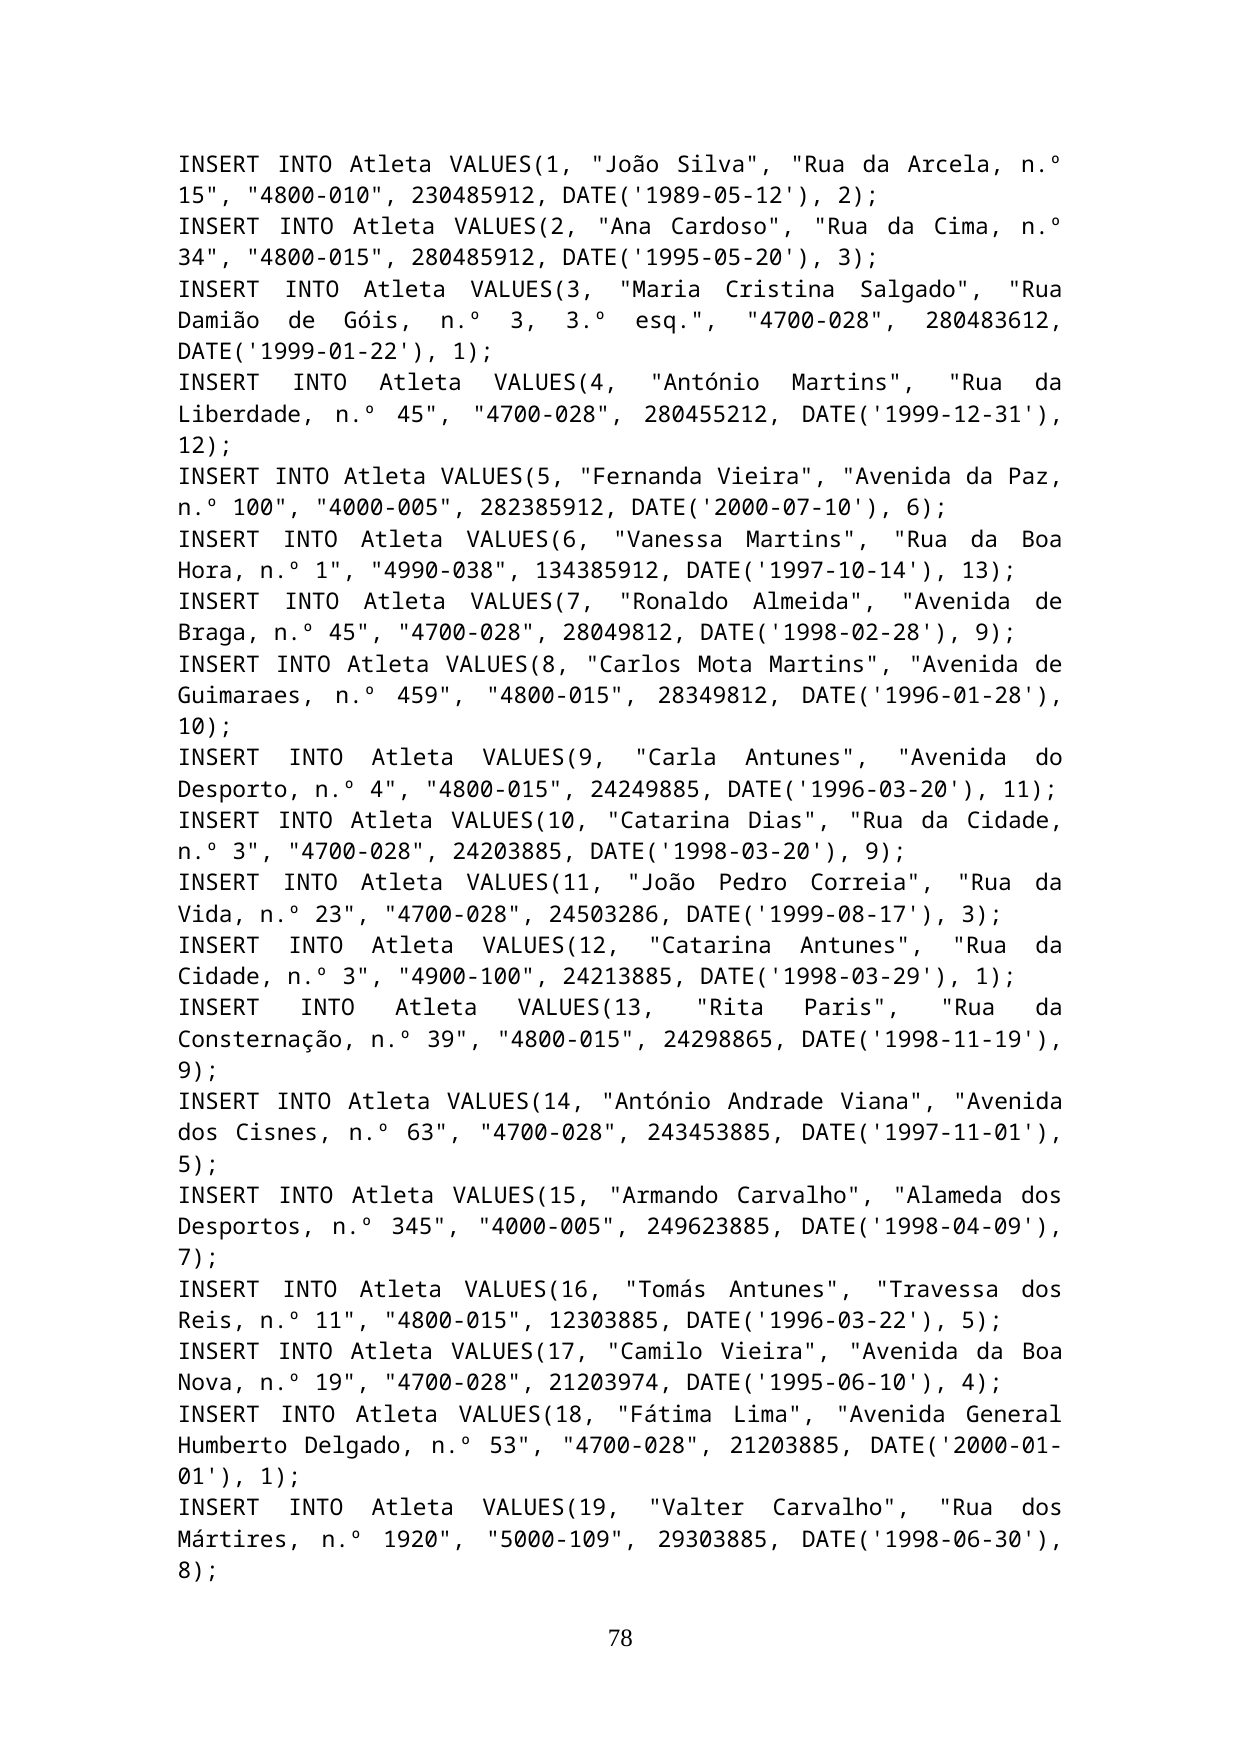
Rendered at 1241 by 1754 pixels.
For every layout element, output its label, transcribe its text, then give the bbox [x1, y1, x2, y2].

text INSERT INTO Atleta VALUES(14, "António Andrade Viana", "Avenida dos Cisnes, n.º 63", "4700-028", 243453885, DATE('1997-11-01'), 5); [177, 1085, 1063, 1179]
text INSERT INTO Atleta VALUES(18, "Fátima Lima", "Avenida General Humberto Delgado, n.º 53", "4700-028", 21203885, DATE('2000-01-01'), 1); [177, 1398, 1063, 1491]
text INSERT INTO Atleta VALUES(2, "Ana Cardoso", "Rua da Cima, n.º 34", "4800-015", 280485912, DATE('1995-05-20'), 3); [177, 210, 1063, 273]
text INSERT INTO Atleta VALUES(9, "Carla Antunes", "Avenida do Desporto, n.º 4", "4800-015", 24249885, DATE('1996-03-20'), 11); [177, 741, 1063, 804]
text INSERT INTO Atleta VALUES(6, "Vanessa Martins", "Rua da Boa Hora, n.º 1", "4990-038", 134385912, DATE('1997-10-14'), 13); [177, 523, 1063, 585]
text INSERT INTO Atleta VALUES(17, "Camilo Vieira", "Avenida da Boa Nova, n.º 19", "4700-028", 21203974, DATE('1995-06-10'), 4); [177, 1335, 1063, 1398]
text INSERT INTO Atleta VALUES(13, "Rita Paris", "Rua da Consternação, n.º 39", "4800-015", 24298865, DATE('1998-11-19'), 9); [177, 991, 1063, 1085]
text INSERT INTO Atleta VALUES(16, "Tomás Antunes", "Travessa dos Reis, n.º 11", "4800-015", 12303885, DATE('1996-03-22'), 5); [177, 1273, 1063, 1335]
text INSERT INTO Atleta VALUES(11, "João Pedro Correia", "Rua da Vida, n.º 23", "4700-028", 24503286, DATE('1999-08-17'), 3); [177, 866, 1063, 929]
text INSERT INTO Atleta VALUES(10, "Catarina Dias", "Rua da Cidade, n.º 3", "4700-028", 24203885, DATE('1998-03-20'), 9); [177, 804, 1063, 866]
text INSERT INTO Atleta VALUES(1, "João Silva", "Rua da Arcela, n.º 15", "4800-010", 230485912, DATE('1989-05-12'), 2); [177, 148, 1063, 210]
text INSERT INTO Atleta VALUES(19, "Valter Carvalho", "Rua dos Mártires, n.º 1920", "5000-109", 29303885, DATE('1998-06-30'), 8); [177, 1491, 1063, 1585]
text INSERT INTO Atleta VALUES(12, "Catarina Antunes", "Rua da Cidade, n.º 3", "4900-100", 24213885, DATE('1998-03-29'), 1); [177, 929, 1063, 991]
text INSERT INTO Atleta VALUES(15, "Armando Carvalho", "Alameda dos Desportos, n.º 345", "4000-005", 249623885, DATE('1998-04-09'), 7); [177, 1179, 1063, 1273]
text INSERT INTO Atleta VALUES(8, "Carlos Mota Martins", "Avenida de Guimaraes, n.º 459", "4800-015", 28349812, DATE('1996-01-28'), 10); [177, 648, 1063, 741]
text INSERT INTO Atleta VALUES(5, "Fernanda Vieira", "Avenida da Paz, n.º 100", "4000-005", 282385912, DATE('2000-07-10'), 6); [177, 460, 1063, 523]
text INSERT INTO Atleta VALUES(4, "António Martins", "Rua da Liberdade, n.º 45", "4700-028", 280455212, DATE('1999-12-31'), 12); [177, 366, 1063, 460]
text INSERT INTO Atleta VALUES(3, "Maria Cristina Salgado", "Rua Damião de Góis, n.º 3, 3.º esq.", "4700-028", 280483612, DATE('1999-01-22'), 1); [177, 273, 1063, 366]
text INSERT INTO Atleta VALUES(7, "Ronaldo Almeida", "Avenida de Braga, n.º 45", "4700-028", 28049812, DATE('1998-02-28'), 9); [177, 585, 1063, 648]
